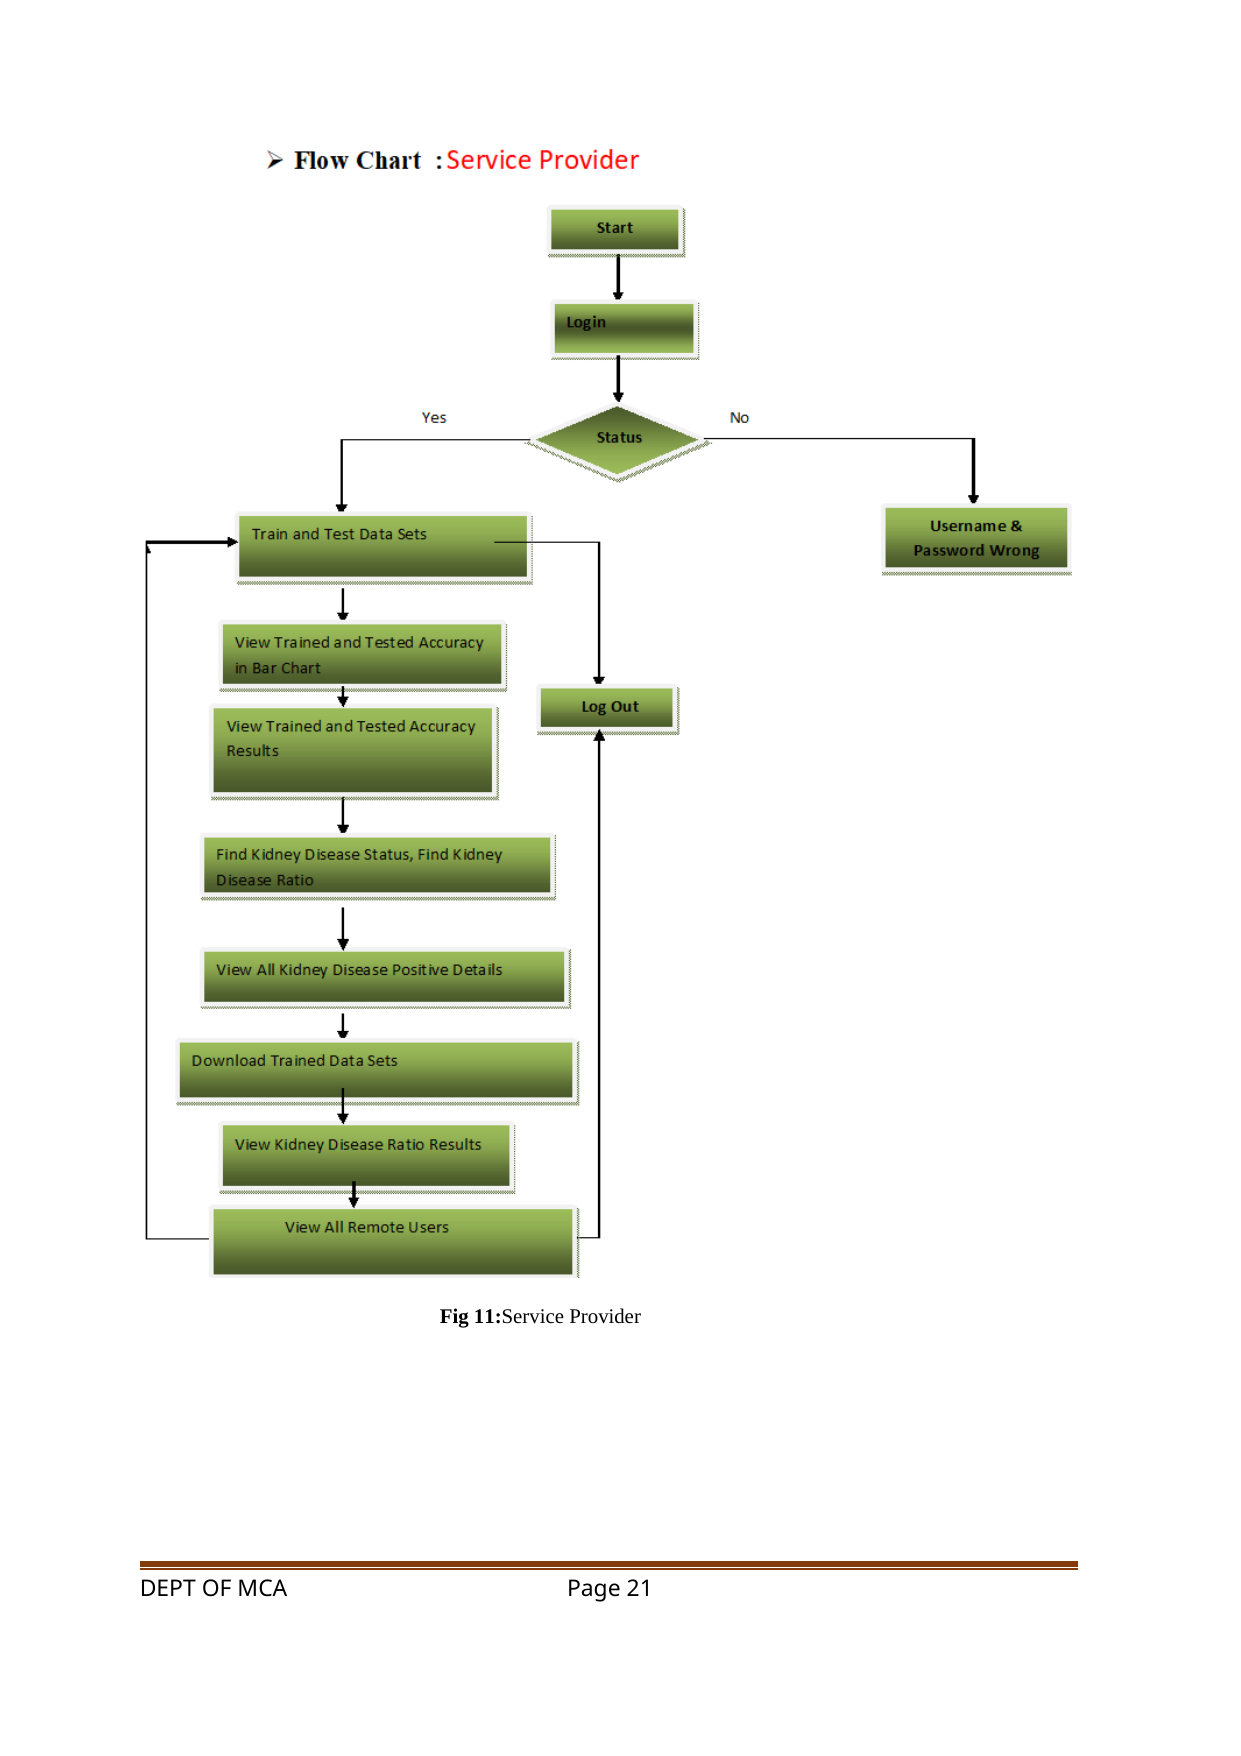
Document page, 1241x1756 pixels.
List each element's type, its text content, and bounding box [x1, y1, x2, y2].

text Fig 11:Service Provider [364, 1304, 1078, 1328]
picture [145, 141, 1072, 1278]
